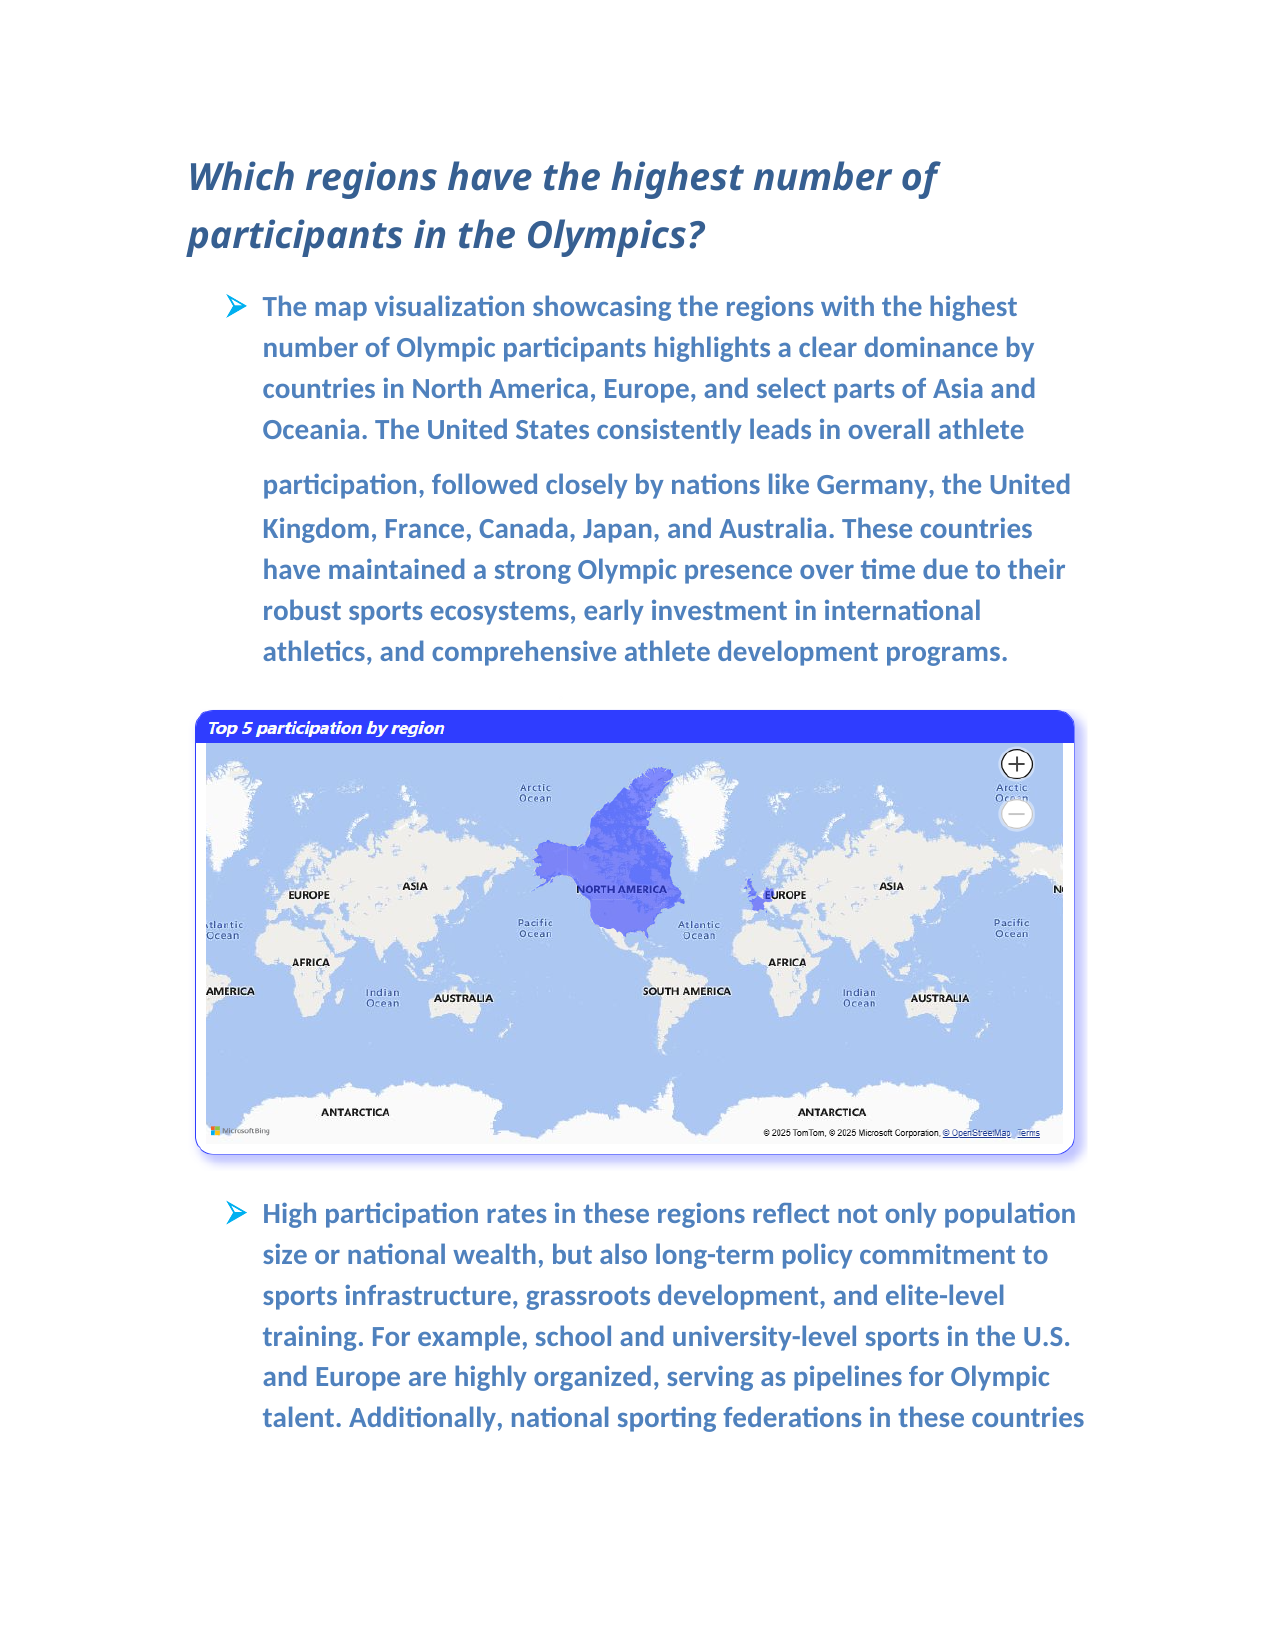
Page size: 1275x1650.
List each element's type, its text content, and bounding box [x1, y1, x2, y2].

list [225, 1195, 1087, 1435]
list The map visualization showcasing the regions with the highest number of Olympic participants highlights a clear dominance by countries in North America, Europe, and select parts of Asia and Oceania. The United States consistently leads in overall athlete participation, followed closely by nations like Germany, the United Kingdom, France, Canada, Japan, and Australia. These countries have maintained a strong Olympic presence over time due to their robust sports ecosystems, early investment in international athletics, and comprehensive athlete development programs. [225, 288, 1087, 669]
text Which regions have the highest number of participants in the Olympics? [187, 150, 1087, 260]
picture [187, 695, 1088, 1171]
